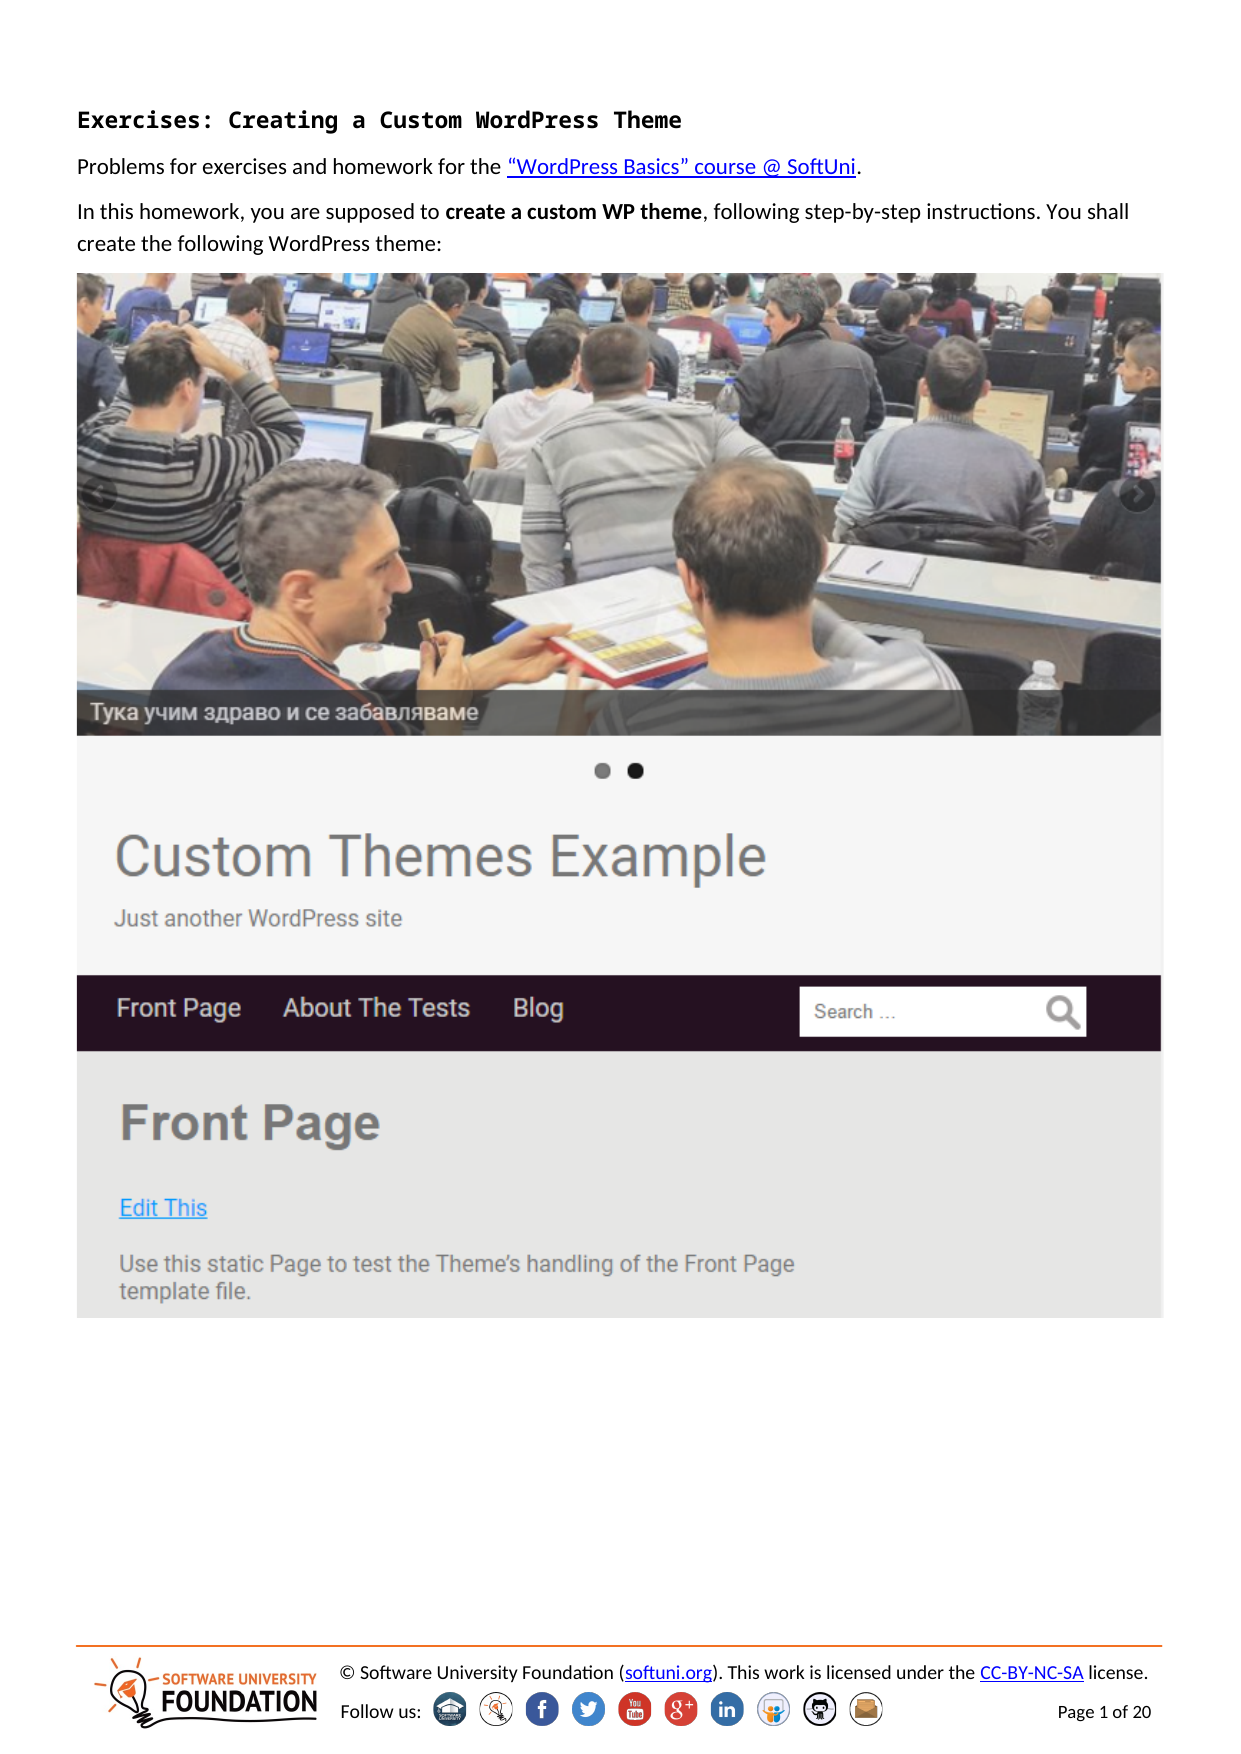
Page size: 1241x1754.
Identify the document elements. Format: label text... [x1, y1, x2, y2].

picture [849, 1692, 883, 1726]
text Exercises: Creating a Custom WordPress Theme [77, 104, 1163, 135]
picture [618, 1692, 652, 1726]
picture [433, 1692, 467, 1726]
picture [76, 273, 1164, 1318]
text Problems for exercises and homework for the “WordPress Basics” course @ SoftUni. [77, 152, 1163, 180]
picture [803, 1692, 837, 1726]
picture [525, 1692, 559, 1726]
text In this homework, you are supposed to create a custom WP theme, following step-by-step instructions. You shall create the following WordPress theme: [77, 197, 1163, 257]
picture [710, 1692, 744, 1726]
picture [664, 1692, 698, 1726]
picture [572, 1692, 605, 1726]
picture [93, 1656, 317, 1729]
picture [479, 1692, 513, 1726]
picture [757, 1692, 790, 1726]
